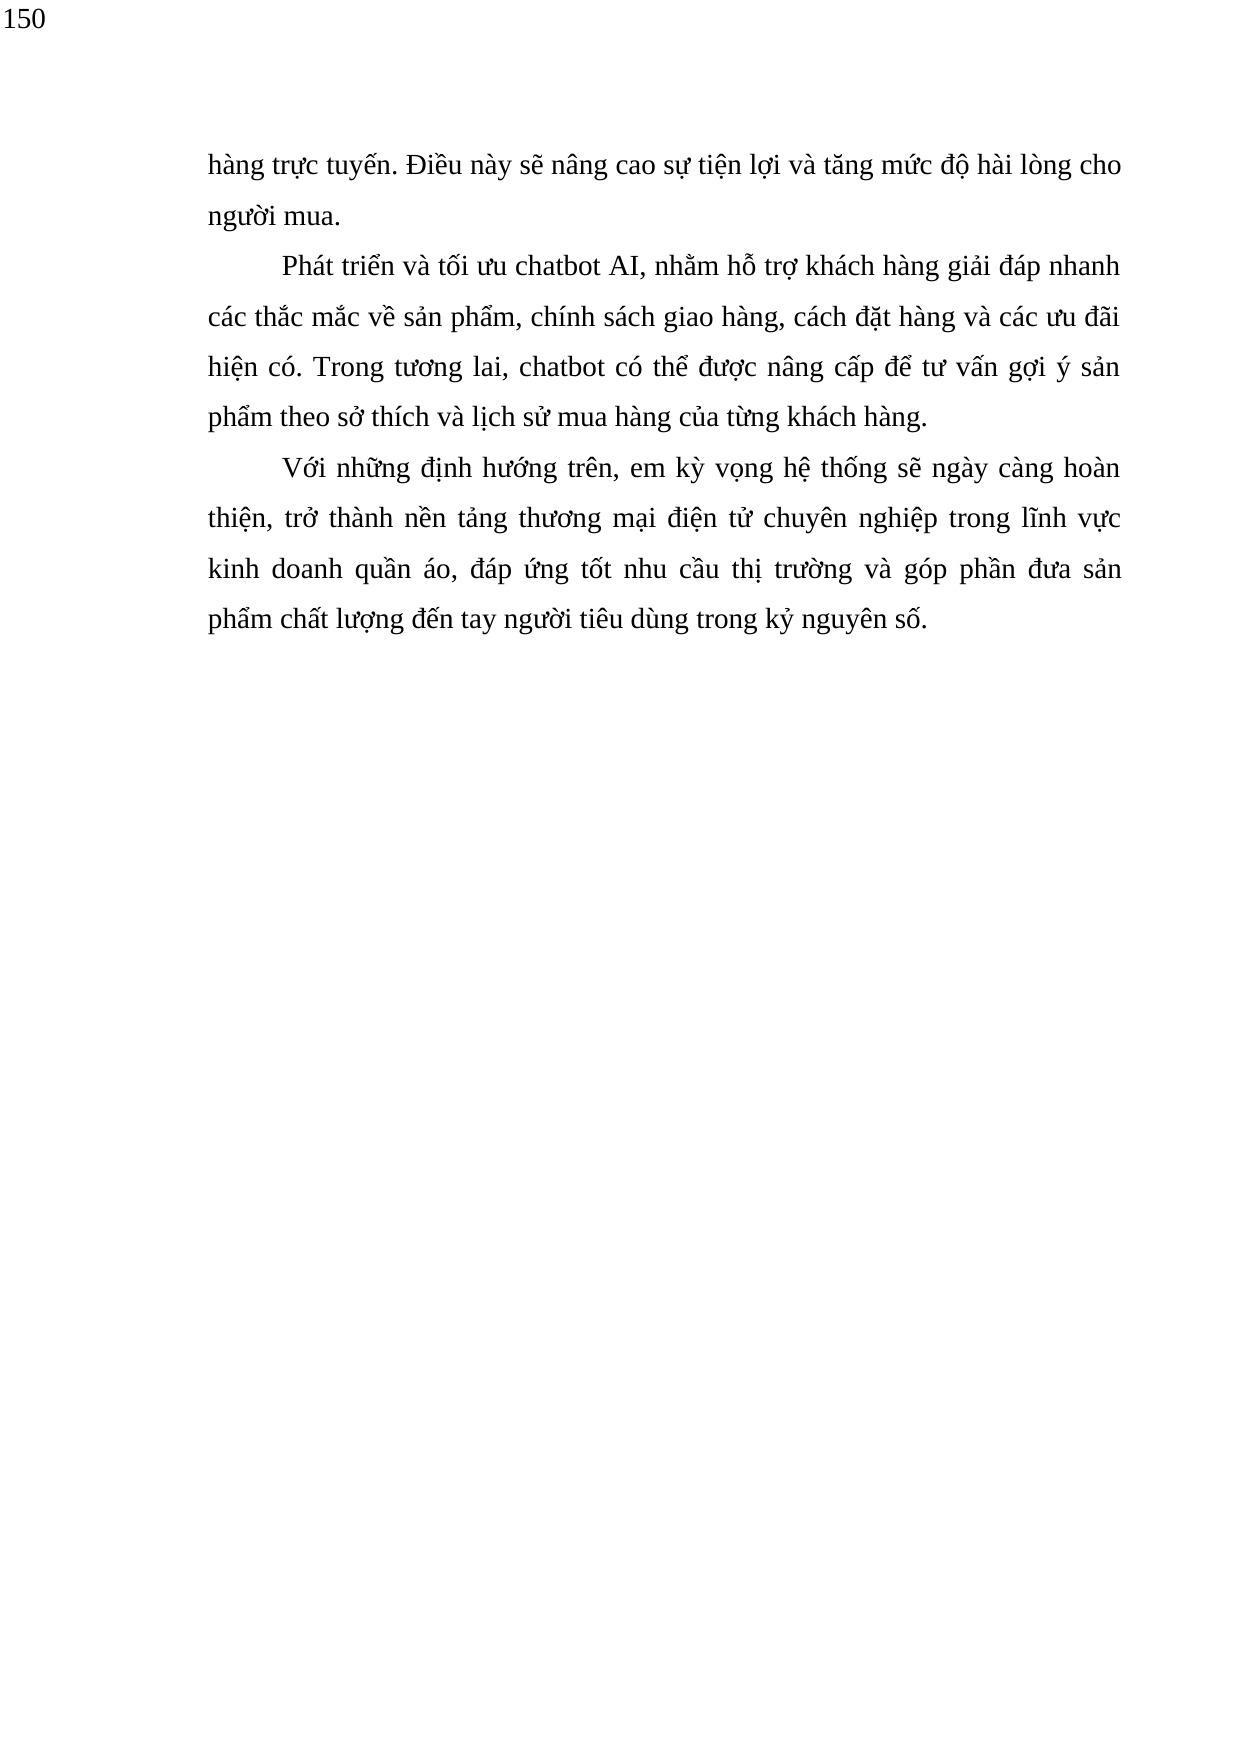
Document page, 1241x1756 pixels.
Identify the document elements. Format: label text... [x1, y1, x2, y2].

text Phát triển và tối ưu chatbot AI, nhằm hỗ trợ khách hàng giải đáp nhanh các thắc mắc về sản phẩm, chính sách giao hàng, cách đặt hàng và các ưu đãi hiện có. Trong tương lai, chatbot có thể được nâng cấp để tư vấn gợi ý sản phẩm theo sở thích và lịch sử mua hàng của từng khách hàng. [208, 248, 1122, 433]
text hàng trực tuyến. Điều này sẽ nâng cao sự tiện lợi và tăng mức độ hài lòng cho người mua. [208, 147, 1122, 231]
text Với những định hướng trên, em kỳ vọng hệ thống sẽ ngày càng hoàn thiện, trở thành nền tảng thương mại điện tử chuyên nghiệp trong lĩnh vực kinh doanh quần áo, đáp ứng tốt nhu cầu thị trường và góp phần đưa sản phẩm chất lượng đến tay người tiêu dùng trong kỷ nguyên số. [208, 450, 1122, 635]
